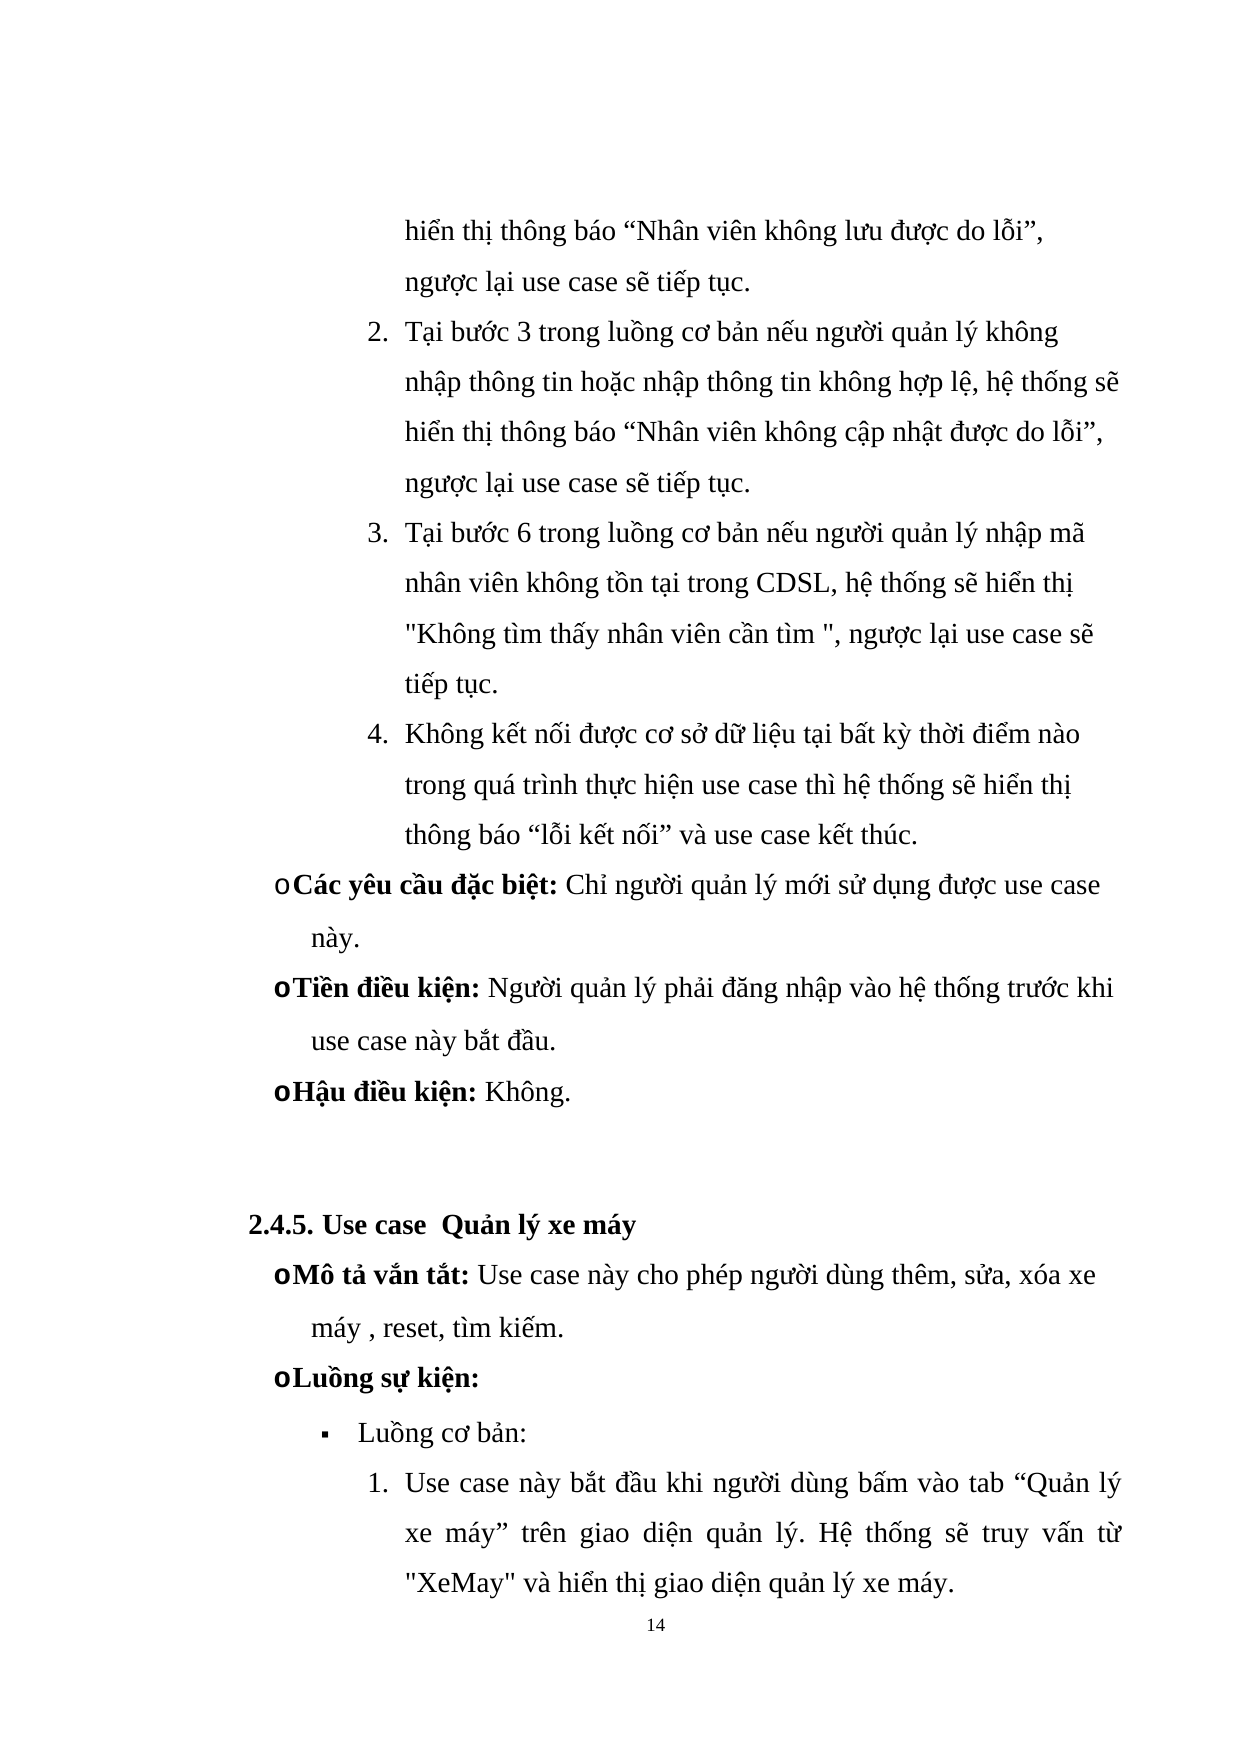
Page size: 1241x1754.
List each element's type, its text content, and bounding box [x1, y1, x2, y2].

list Tại bước 6 trong luồng cơ bản nếu người quản lý nhập mã nhân viên không tồn tại trong CDSL, hệ thống sẽ hiển thị "Không tìm thấy nhân viên cần tìm ", ngược lại use case sẽ tiếp tục. [303, 515, 1187, 700]
text Use case Quản lý xe máy [248, 1207, 1122, 1241]
list Hậu điều kiện: Không. [273, 1074, 1122, 1110]
list Luồng sự kiện: [273, 1361, 1122, 1397]
list Không kết nối được cơ sở dữ liệu tại bất kỳ thời điểm nào trong quá trình thực hiện use case thì hệ thống sẽ hiển thị thông báo “lỗi kết nối” và use case kết thúc. [367, 716, 1122, 851]
list Luồng cơ bản: [320, 1415, 1122, 1448]
list Tại bước 3 trong luồng cơ bản nếu người quản lý không nhập thông tin hoặc nhập thông tin không hợp lệ, hệ thống sẽ hiển thị thông báo “Nhân viên không cập nhật được do lỗi”, ngược lại use case sẽ tiếp tục. [303, 314, 1187, 498]
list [303, 149, 1187, 297]
list Mô tả vắn tắt: Use case này cho phép người dùng thêm, sửa, xóa xe máy , reset, tìm kiếm. [273, 1257, 1122, 1344]
list Các yêu cầu đặc biệt: Chỉ người quản lý mới sử dụng được use case này. [273, 867, 1122, 954]
list Tiền điều kiện: Người quản lý phải đăng nhập vào hệ thống trước khi use case này bắt đầu. [273, 971, 1122, 1057]
list Use case này bắt đầu khi người dùng bấm vào tab “Quản lý xe máy” trên giao diện quản lý. Hệ thống sẽ truy vấn từ "XeMay" và hiển thị giao diện quản lý xe máy. [367, 1465, 1122, 1599]
